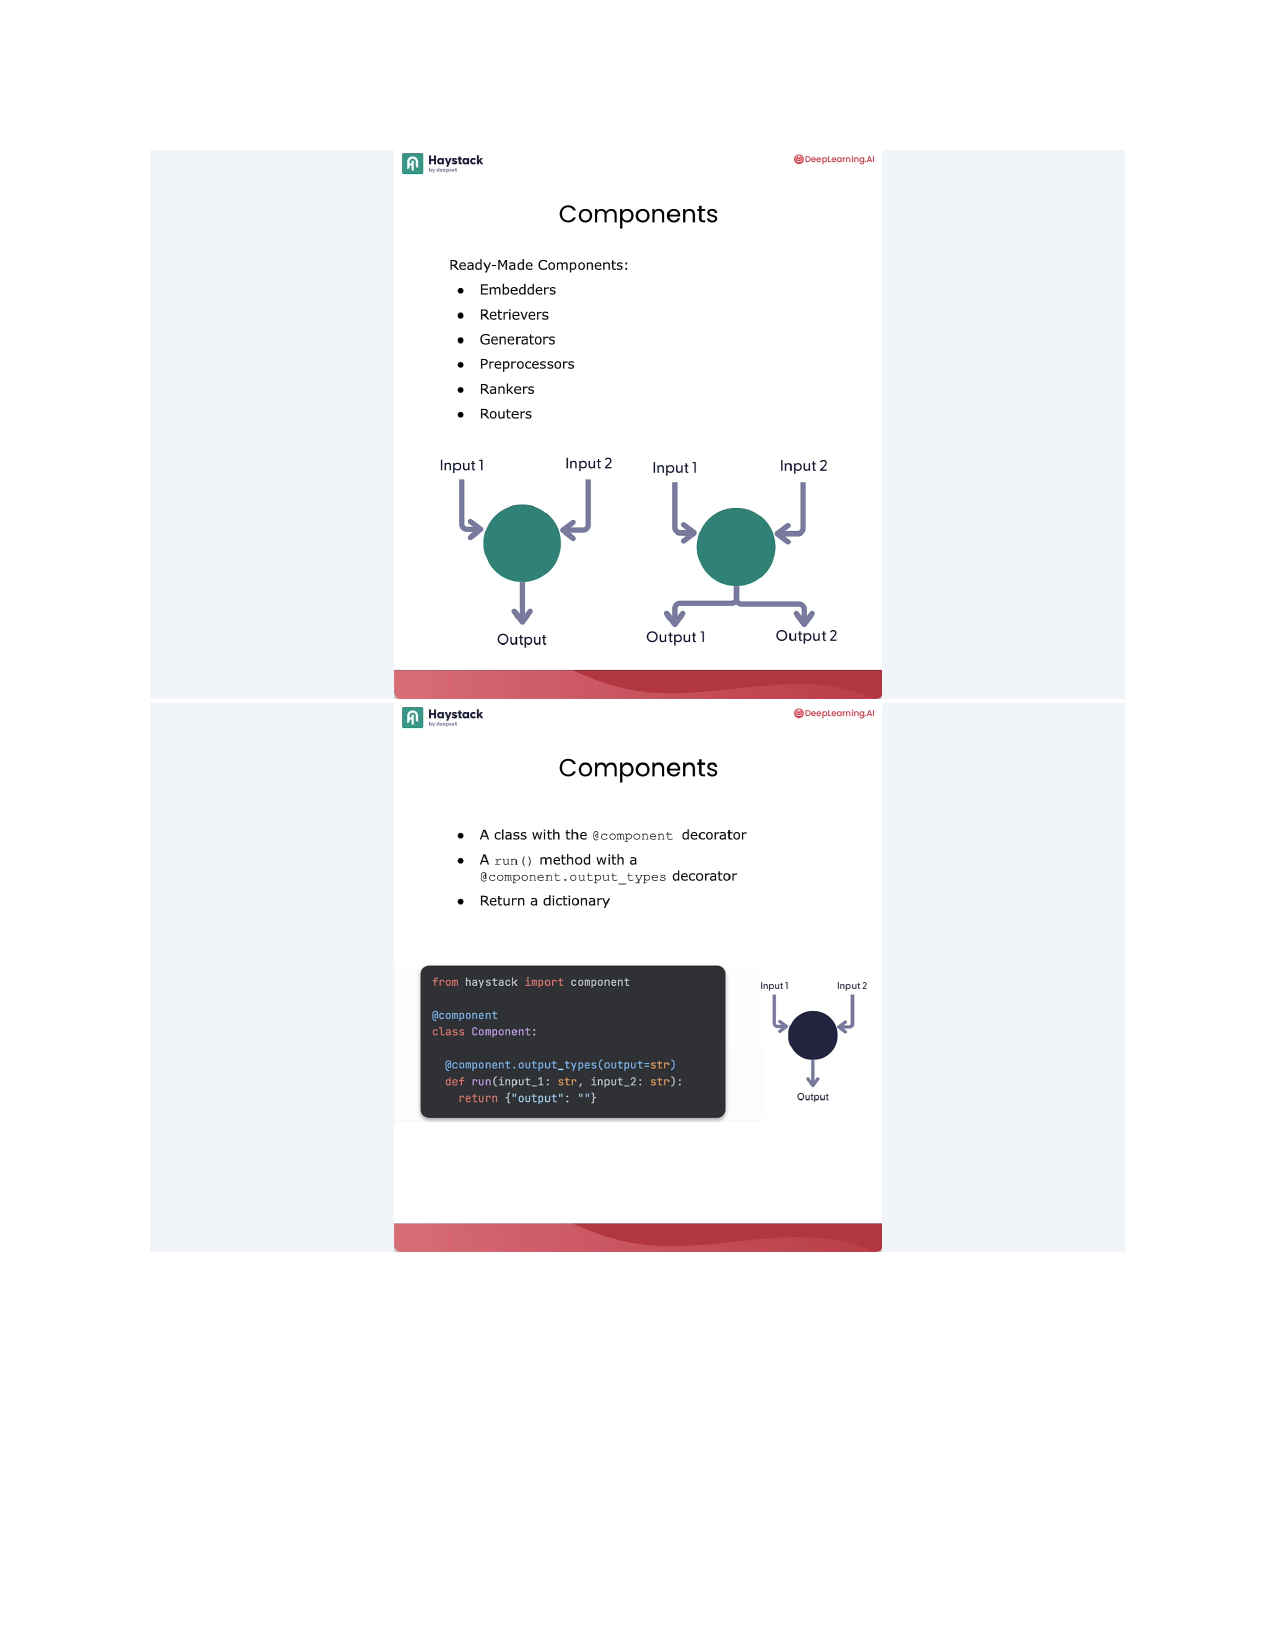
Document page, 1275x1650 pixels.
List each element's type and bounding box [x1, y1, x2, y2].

picture [150, 703, 1125, 1252]
picture [150, 150, 1125, 699]
